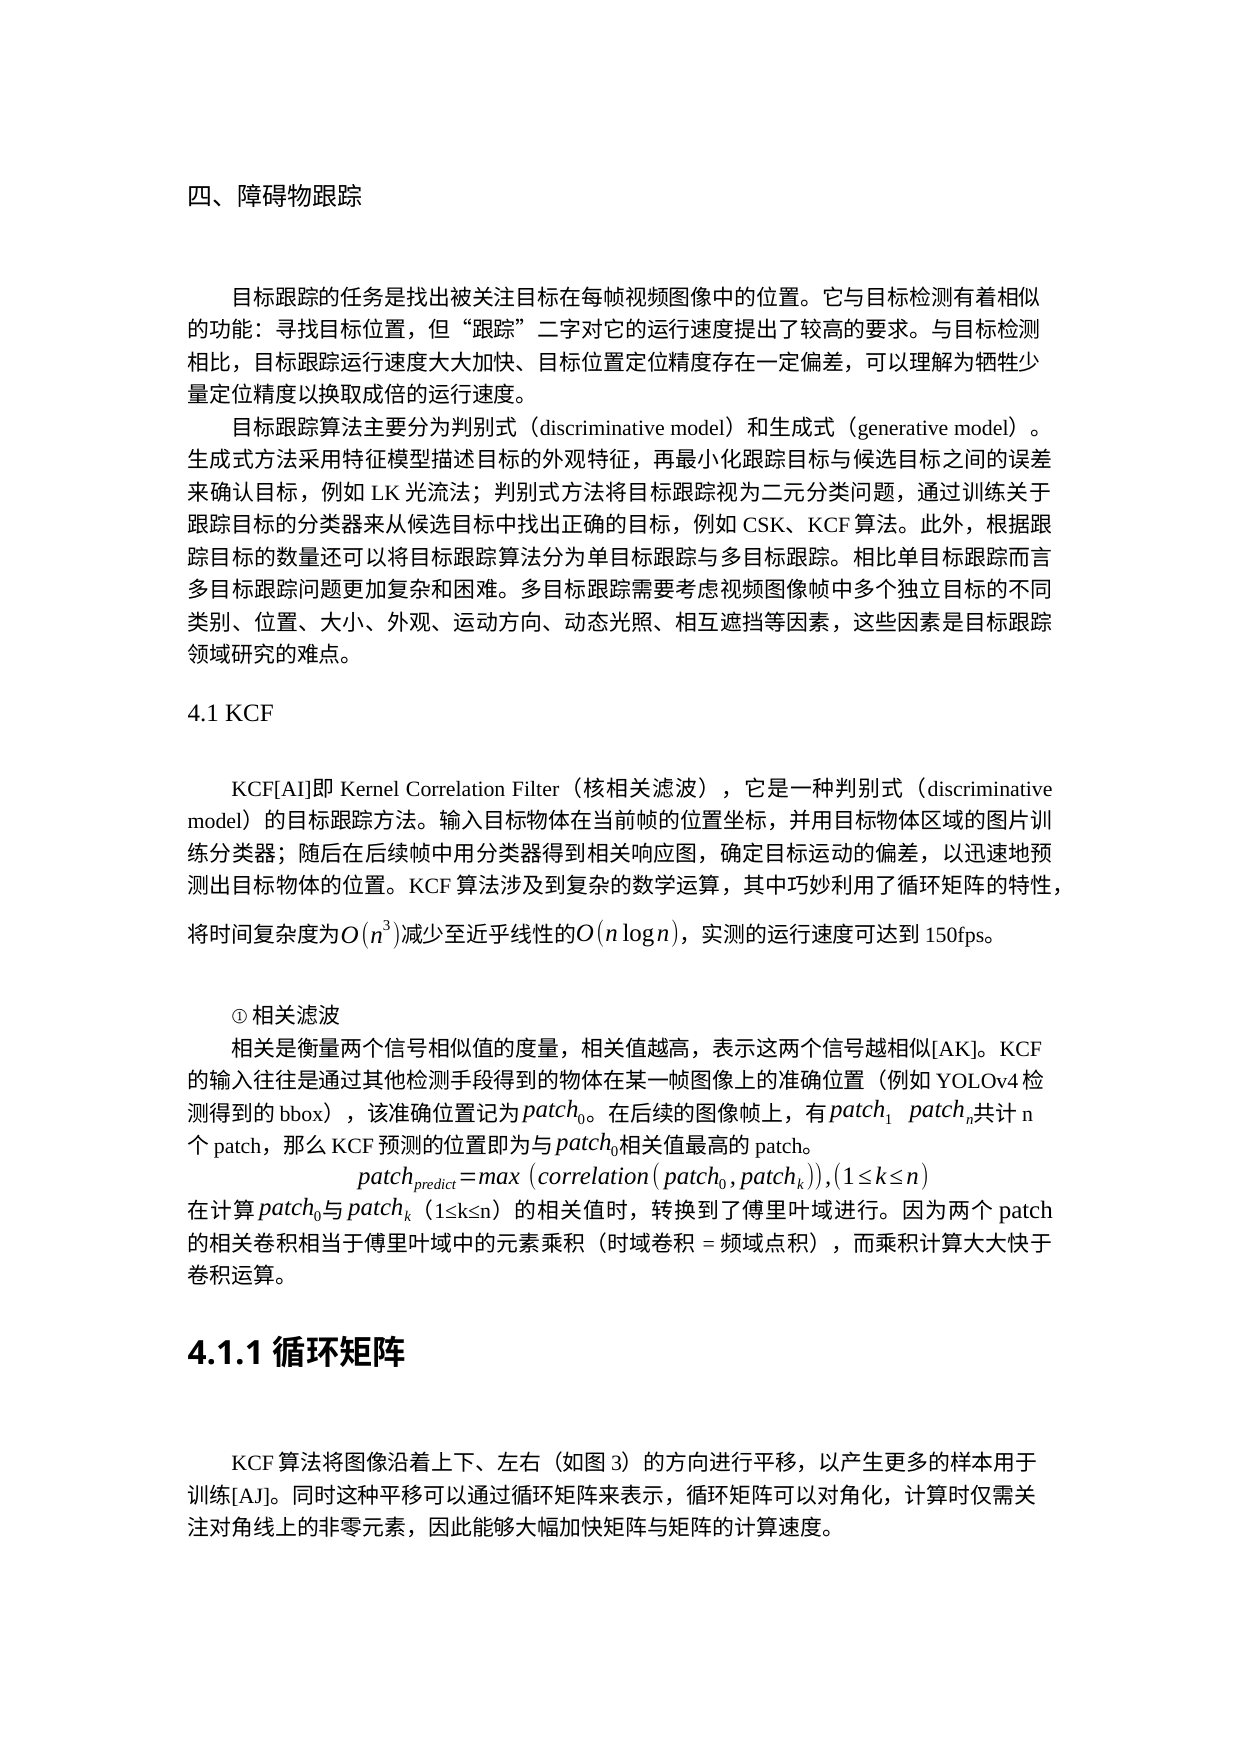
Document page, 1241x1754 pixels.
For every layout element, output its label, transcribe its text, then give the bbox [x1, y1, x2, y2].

text 目标跟踪的任务是找出被关注目标在每帧视频图像中的位置。它与目标检测有着相似的功能：寻找目标位置，但“跟踪”二字对它的运行速度提出了较高的要求。与目标检测相比，目标跟踪运行速度大大加快、目标位置定位精度存在一定偏差，可以理解为牺牲少量定位精度以换取成倍的运行速度。 [187, 279, 1053, 409]
text ①相关滤波 [187, 998, 1053, 1031]
text 在计算与（1≤k≤n）的相关值时，转换到了傅里叶域进行。因为两个patch的相关卷积相当于傅里叶域中的元素乘积（时域卷积 = 频域点积），而乘积计算大大快于卷积运算。 [187, 1193, 1053, 1291]
text 目标跟踪算法主要分为判别式（discriminative model）和生成式（generative model）。生成式方法采用特征模型描述目标的外观特征，再最小化跟踪目标与候选目标之间的误差来确认目标，例如LK光流法；判别式方法将目标跟踪视为二元分类问题，通过训练关于跟踪目标的分类器来从候选目标中找出正确的目标，例如CSK、KCF算法。此外，根据跟踪目标的数量还可以将目标跟踪算法分为单目标跟踪与多目标跟踪。相比单目标跟踪而言，多目标跟踪问题更加复杂和困难。多目标跟踪需要考虑视频图像帧中多个独立目标的不同类别、位置、大小、外观、运动方向、动态光照、相互遮挡等因素，这些因素是目标跟踪领域研究的难点。 [187, 409, 1053, 669]
subtitle 四、障碍物跟踪 [187, 162, 1053, 227]
text KCF算法将图像沿着上下、左右（如图3）的方向进行平移，以产生更多的样本用于训练[AJ]。同时这种平移可以通过循环矩阵来表示，循环矩阵可以对角化，计算时仅需关注对角线上的非零元素，因此能够大幅加快矩阵与矩阵的计算速度。 [187, 1445, 1053, 1542]
subtitle 4.1 KCF [187, 697, 1053, 729]
text 相关是衡量两个信号相似值的度量，相关值越高，表示这两个信号越相似[AK]。KCF的输入往往是通过其他检测手段得到的物体在某一帧图像上的准确位置（例如YOLOv4检测得到的bbox），该准确位置记为。在后续的图像帧上，有共计n个patch，那么KCF预测的位置即为与相关值最高的patch。 [187, 1031, 1053, 1161]
subtitle 4.1.1 循环矩阵 [187, 1318, 1053, 1383]
text KCF[AI]即Kernel Correlation Filter（核相关滤波），它是一种判别式（discriminative model）的目标跟踪方法。输入目标物体在当前帧的位置坐标，并用目标物体区域的图片训练分类器；随后在后续帧中用分类器得到相关响应图，确定目标运动的偏差，以迅速地预测出目标物体的位置。KCF算法涉及到复杂的数学运算，其中巧妙利用了循环矩阵的特性，将时间复杂度为减少至近乎线性的，实测的运行速度可达到150fps。 [187, 771, 1053, 966]
